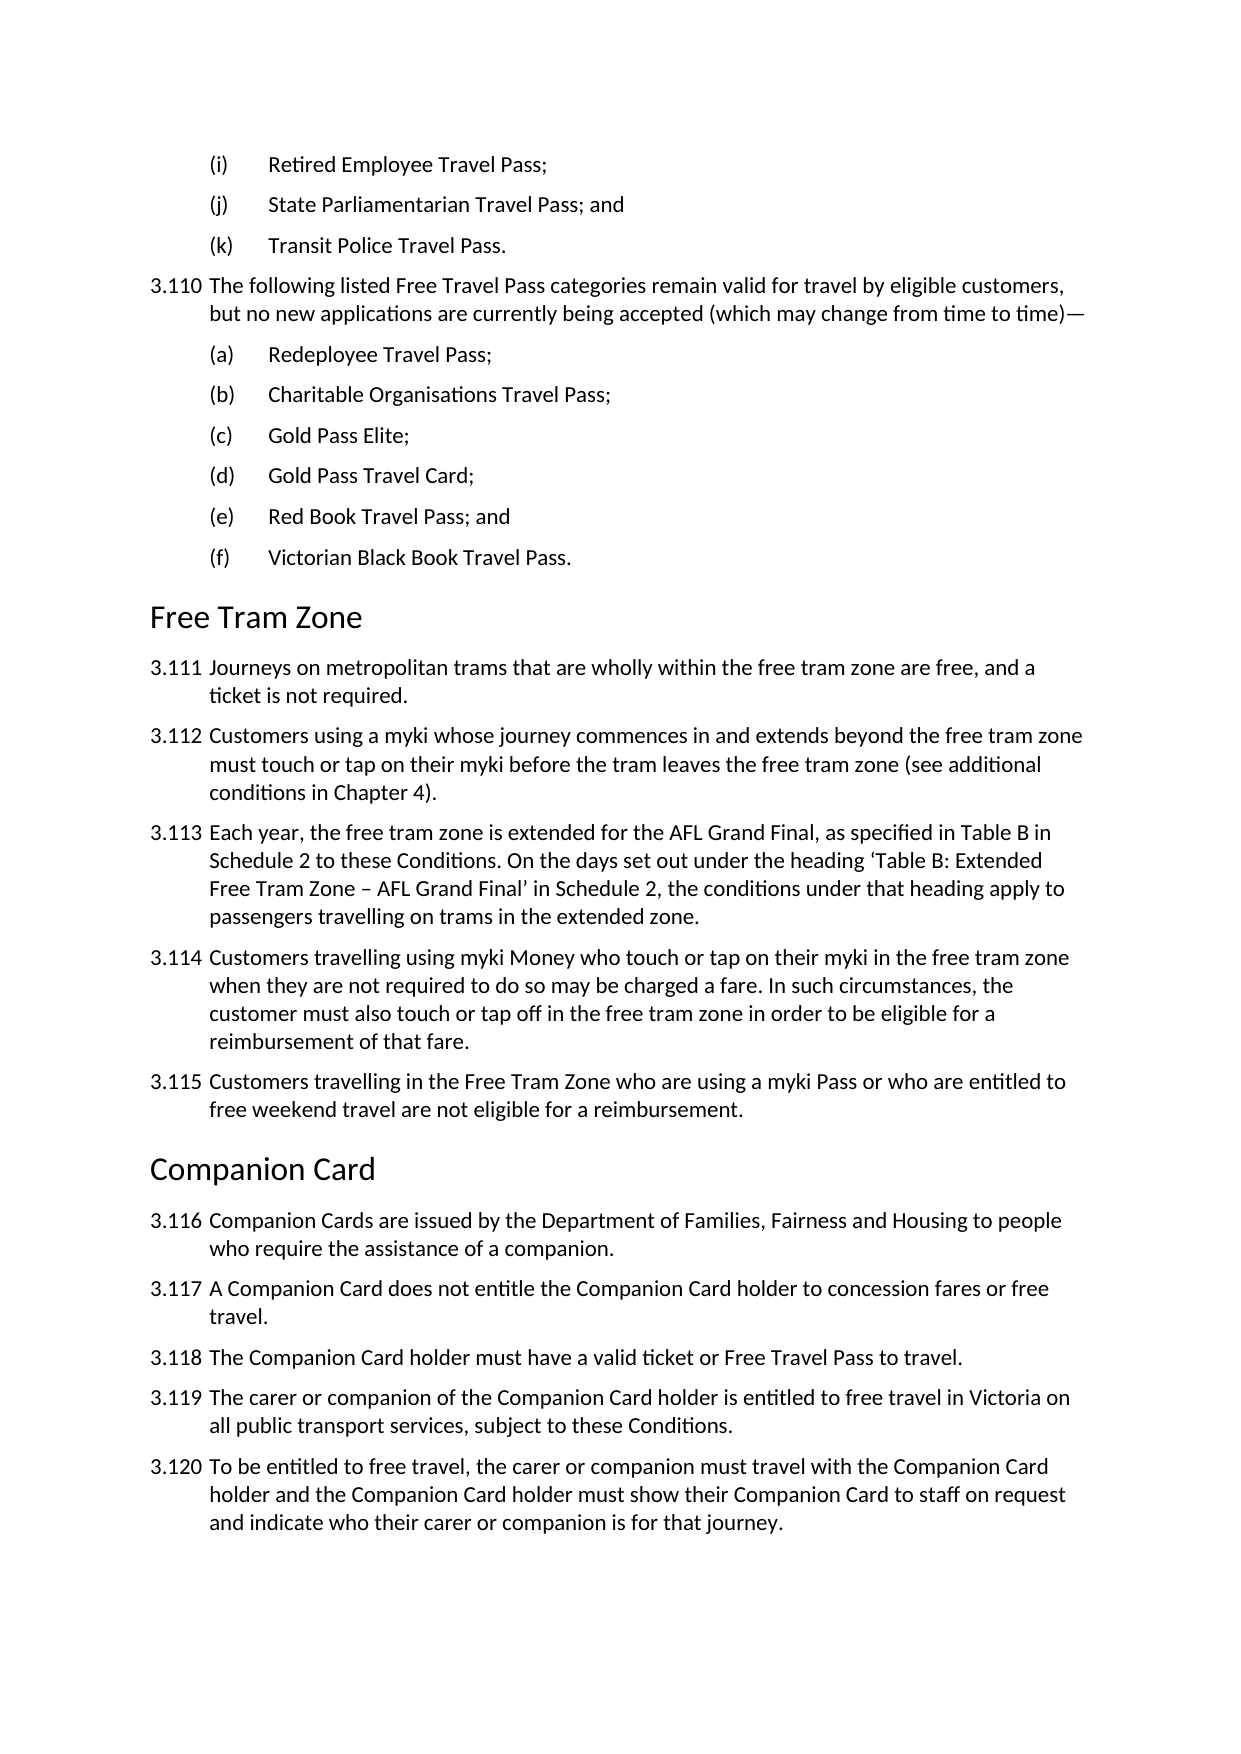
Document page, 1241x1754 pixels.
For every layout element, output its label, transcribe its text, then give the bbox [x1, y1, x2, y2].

list The carer or companion of the Companion Card holder is entitled to free travel in Victoria on all public transport services, subject to these Conditions. [150, 1383, 1090, 1439]
list Red Book Travel Pass; and [209, 502, 1090, 530]
list Customers travelling in the Free Tram Zone who are using a myki Pass or who are entitled to free weekend travel are not eligible for a reimbursement. [150, 1067, 1090, 1123]
list Each year, the free tram zone is extended for the AFL Grand Final, as specified in Table B in Schedule 2 to these Conditions. On the days set out under the heading ‘Table B: Extended Free Tram Zone – AFL Grand Final’ in Schedule 2, the conditions under that heading apply to passengers travelling on trams in the extended zone. [150, 818, 1090, 930]
subtitle Free Tram Zone [150, 596, 1090, 636]
list Customers travelling using myki Money who touch or tap on their myki in the free tram zone when they are not required to do so may be charged a fare. In such circumstances, the customer must also touch or tap off in the free tram zone in order to be eligible for a reimbursement of that fare. [150, 943, 1090, 1055]
list To be entitled to free travel, the carer or companion must travel with the Companion Card holder and the Companion Card holder must show their Companion Card to staff on request and indicate who their carer or companion is for that journey. [150, 1452, 1090, 1536]
list Transit Police Travel Pass. [209, 231, 1090, 259]
list A Companion Card does not entitle the Companion Card holder to concession fares or free travel. [150, 1274, 1090, 1330]
list Customers using a myki whose journey commences in and extends beyond the free tram zone must touch or tap on their myki before the tram leaves the free tram zone (see additional conditions in Chapter 4). [150, 722, 1090, 806]
list Gold Pass Elite; [209, 421, 1090, 449]
list Gold Pass Travel Card; [209, 462, 1090, 490]
list The following listed Free Travel Pass categories remain valid for travel by eligible customers, but no new applications are currently being accepted (which may change from time to time)— [150, 272, 1090, 328]
list The Companion Card holder must have a valid ticket or Free Travel Pass to travel. [150, 1343, 1090, 1371]
list Redeployee Travel Pass; [209, 340, 1090, 368]
list Companion Cards are issued by the Department of Families, Fairness and Housing to people who require the assistance of a companion. [150, 1206, 1090, 1262]
list Journeys on metropolitan trams that are wholly within the free tram zone are free, and a ticket is not required. [150, 653, 1090, 709]
list Charitable Organisations Travel Pass; [209, 381, 1090, 409]
subtitle Companion Card [150, 1148, 1090, 1189]
list State Parliamentarian Travel Pass; and [209, 191, 1090, 218]
list Victorian Black Book Travel Pass. [209, 543, 1090, 571]
list Retired Employee Travel Pass; [209, 150, 1090, 178]
